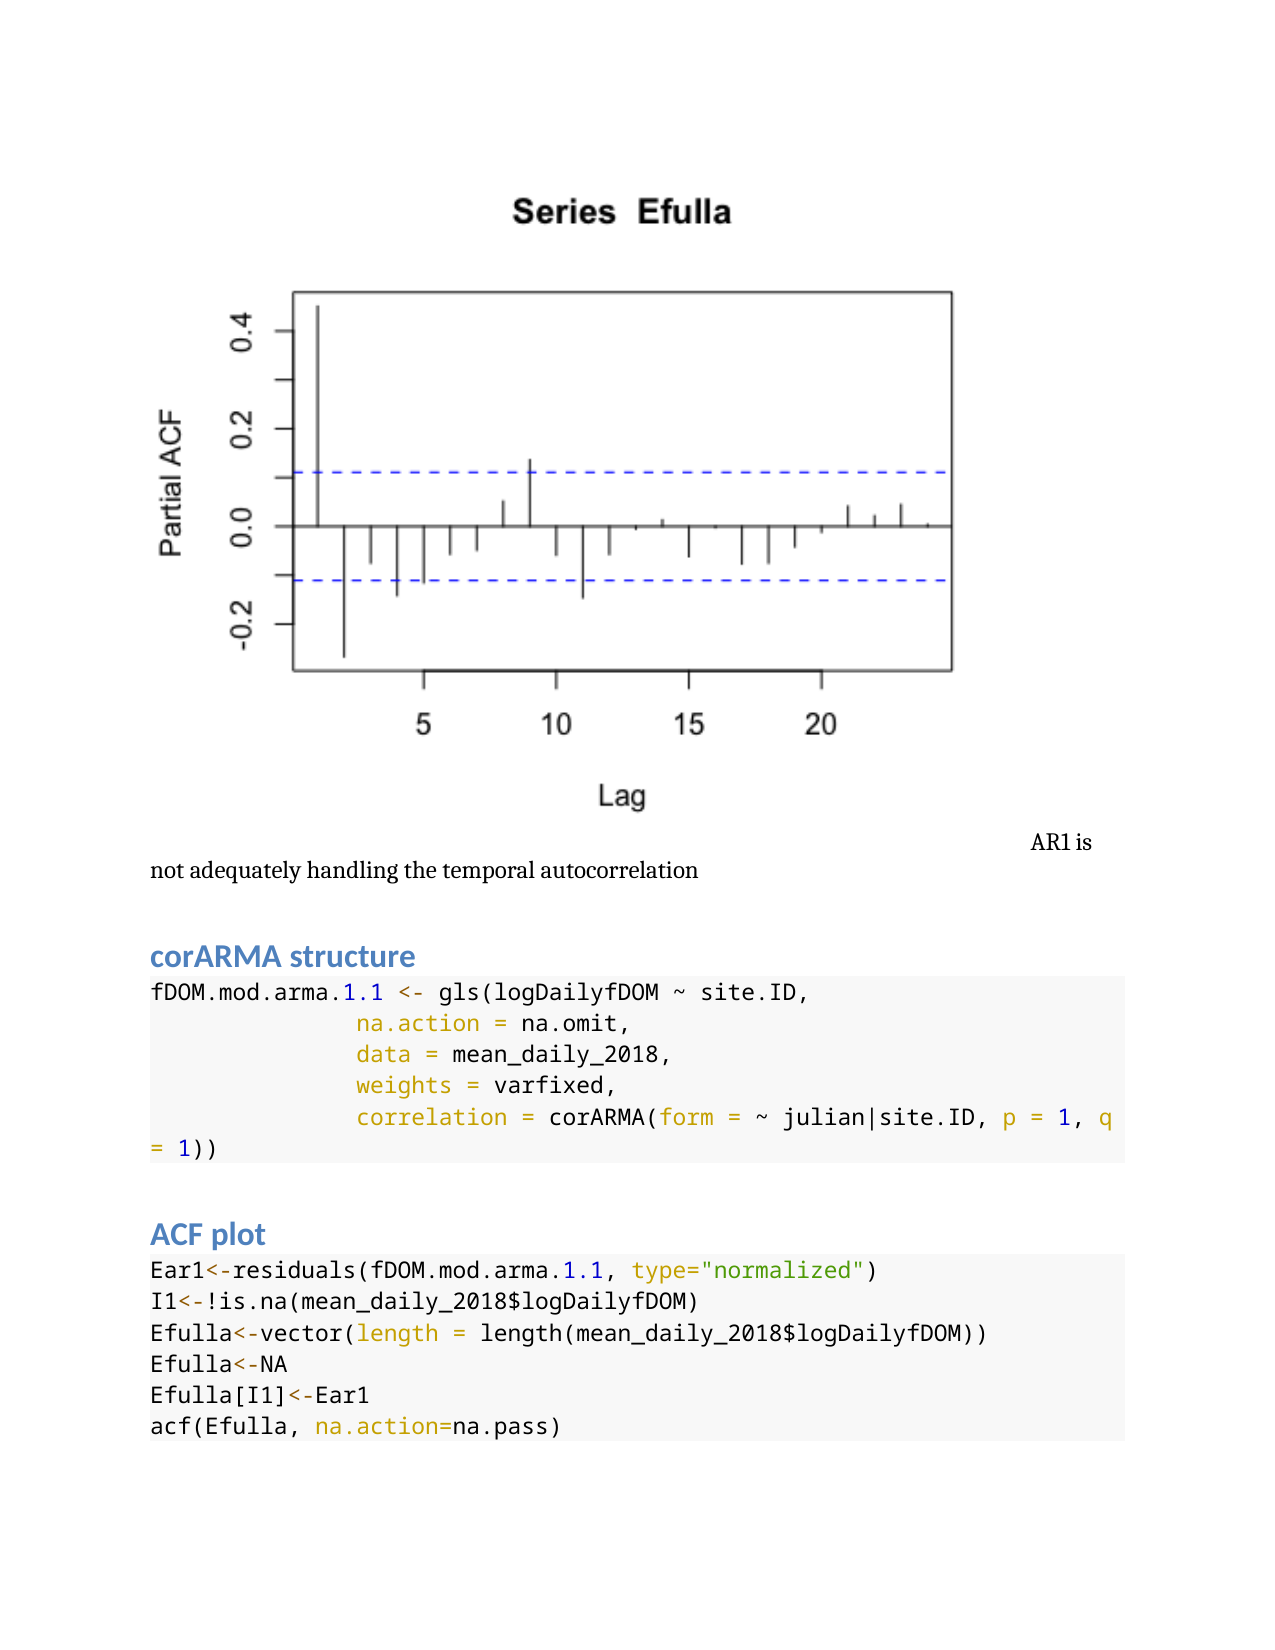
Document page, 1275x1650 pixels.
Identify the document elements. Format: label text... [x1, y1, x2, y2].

subtitle corARMA structure [150, 935, 1125, 976]
picture [150, 150, 1025, 850]
subtitle ACF plot [150, 1213, 1125, 1254]
text fDOM.mod.arma.1.1 <- gls(logDailyfDOM ~ site.ID, na.action = na.omit, data = mean_daily_2018, weights = varfixed, correlation = corARMA(form = ~ julian|site.ID, p = 1, q = 1)) [150, 976, 1125, 1163]
text Ear1<-residuals(fDOM.mod.arma.1.1, type="normalized") I1<-!is.na(mean_daily_2018$logDailyfDOM) Efulla<-vector(length = length(mean_daily_2018$logDailyfDOM)) Efulla<-NA Efulla[I1]<-Ear1 acf(Efulla, na.action=na.pass) [287, 1254, 1125, 1441]
